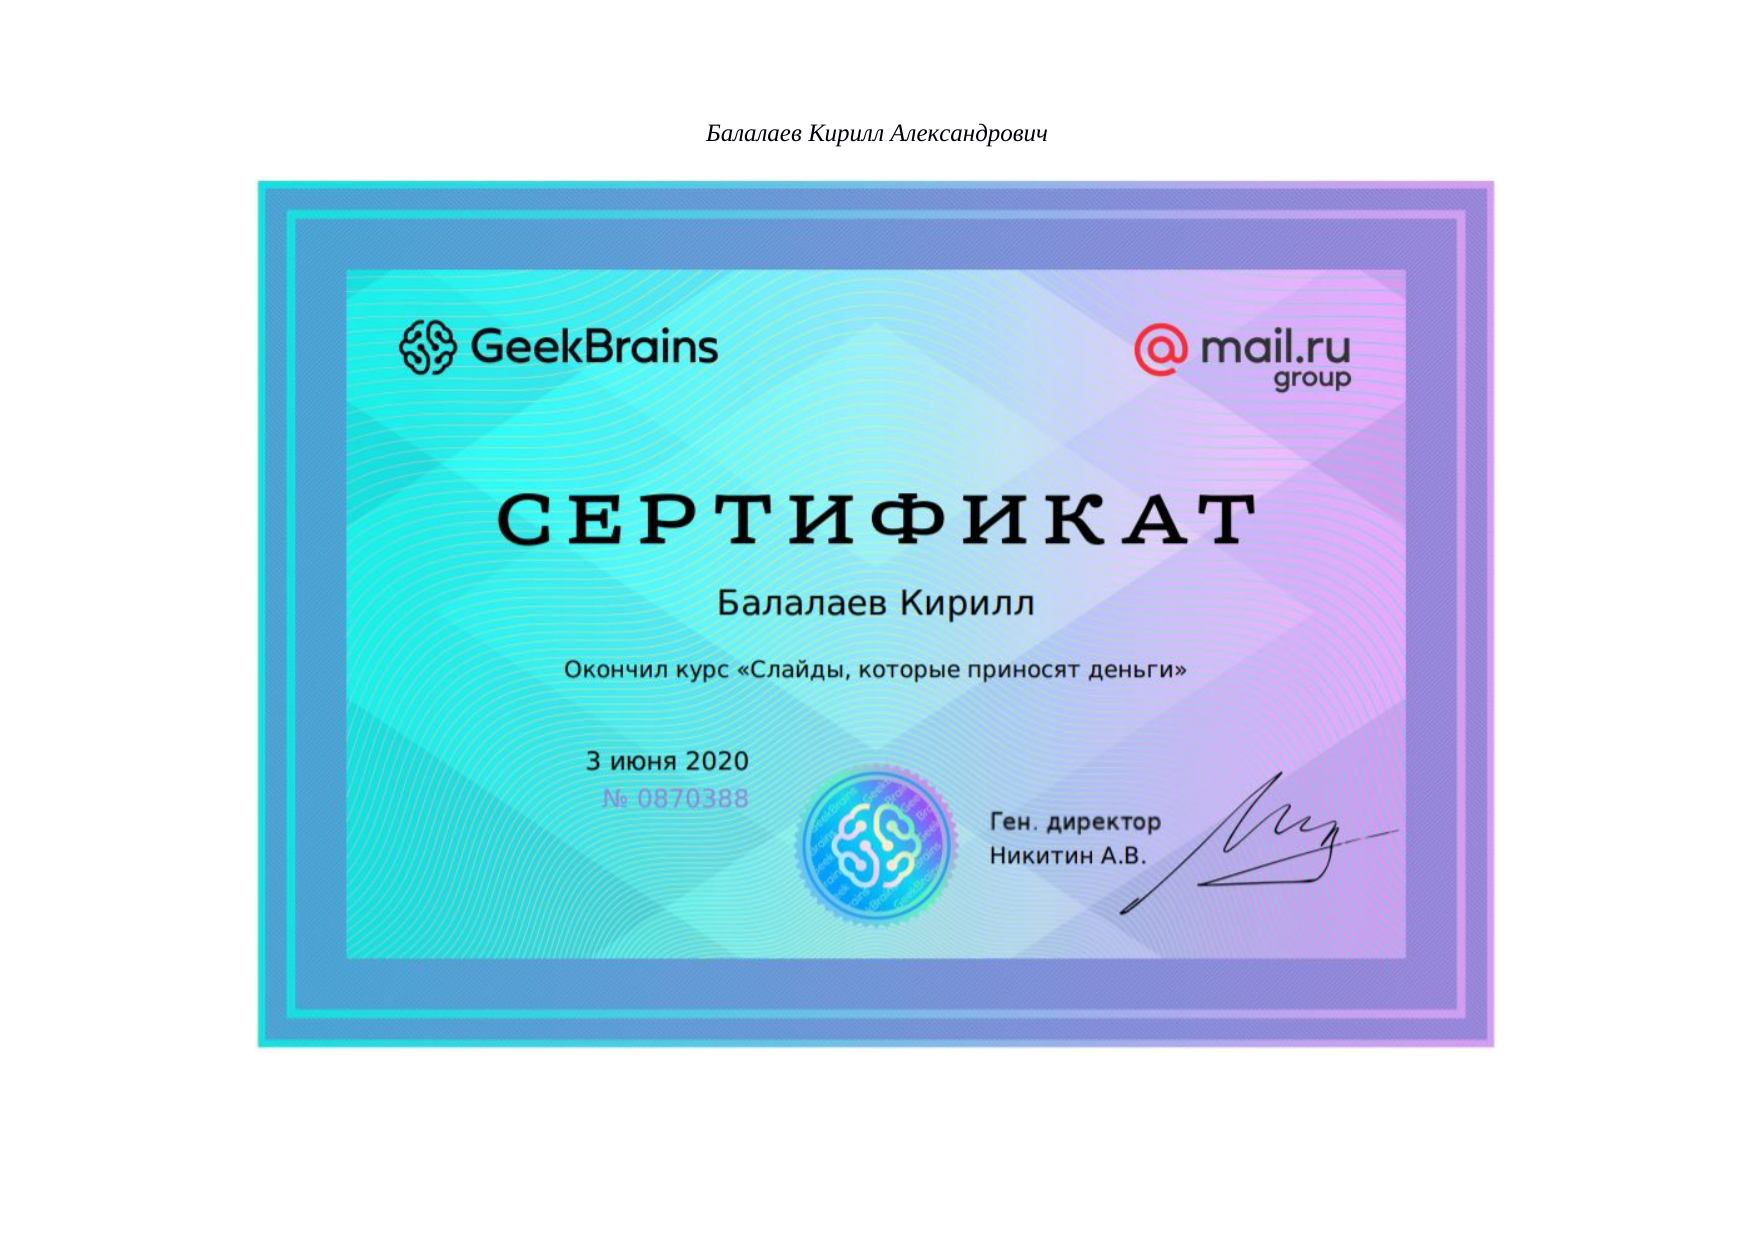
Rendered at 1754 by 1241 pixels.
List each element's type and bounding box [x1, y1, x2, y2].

picture [254, 176, 1500, 1052]
